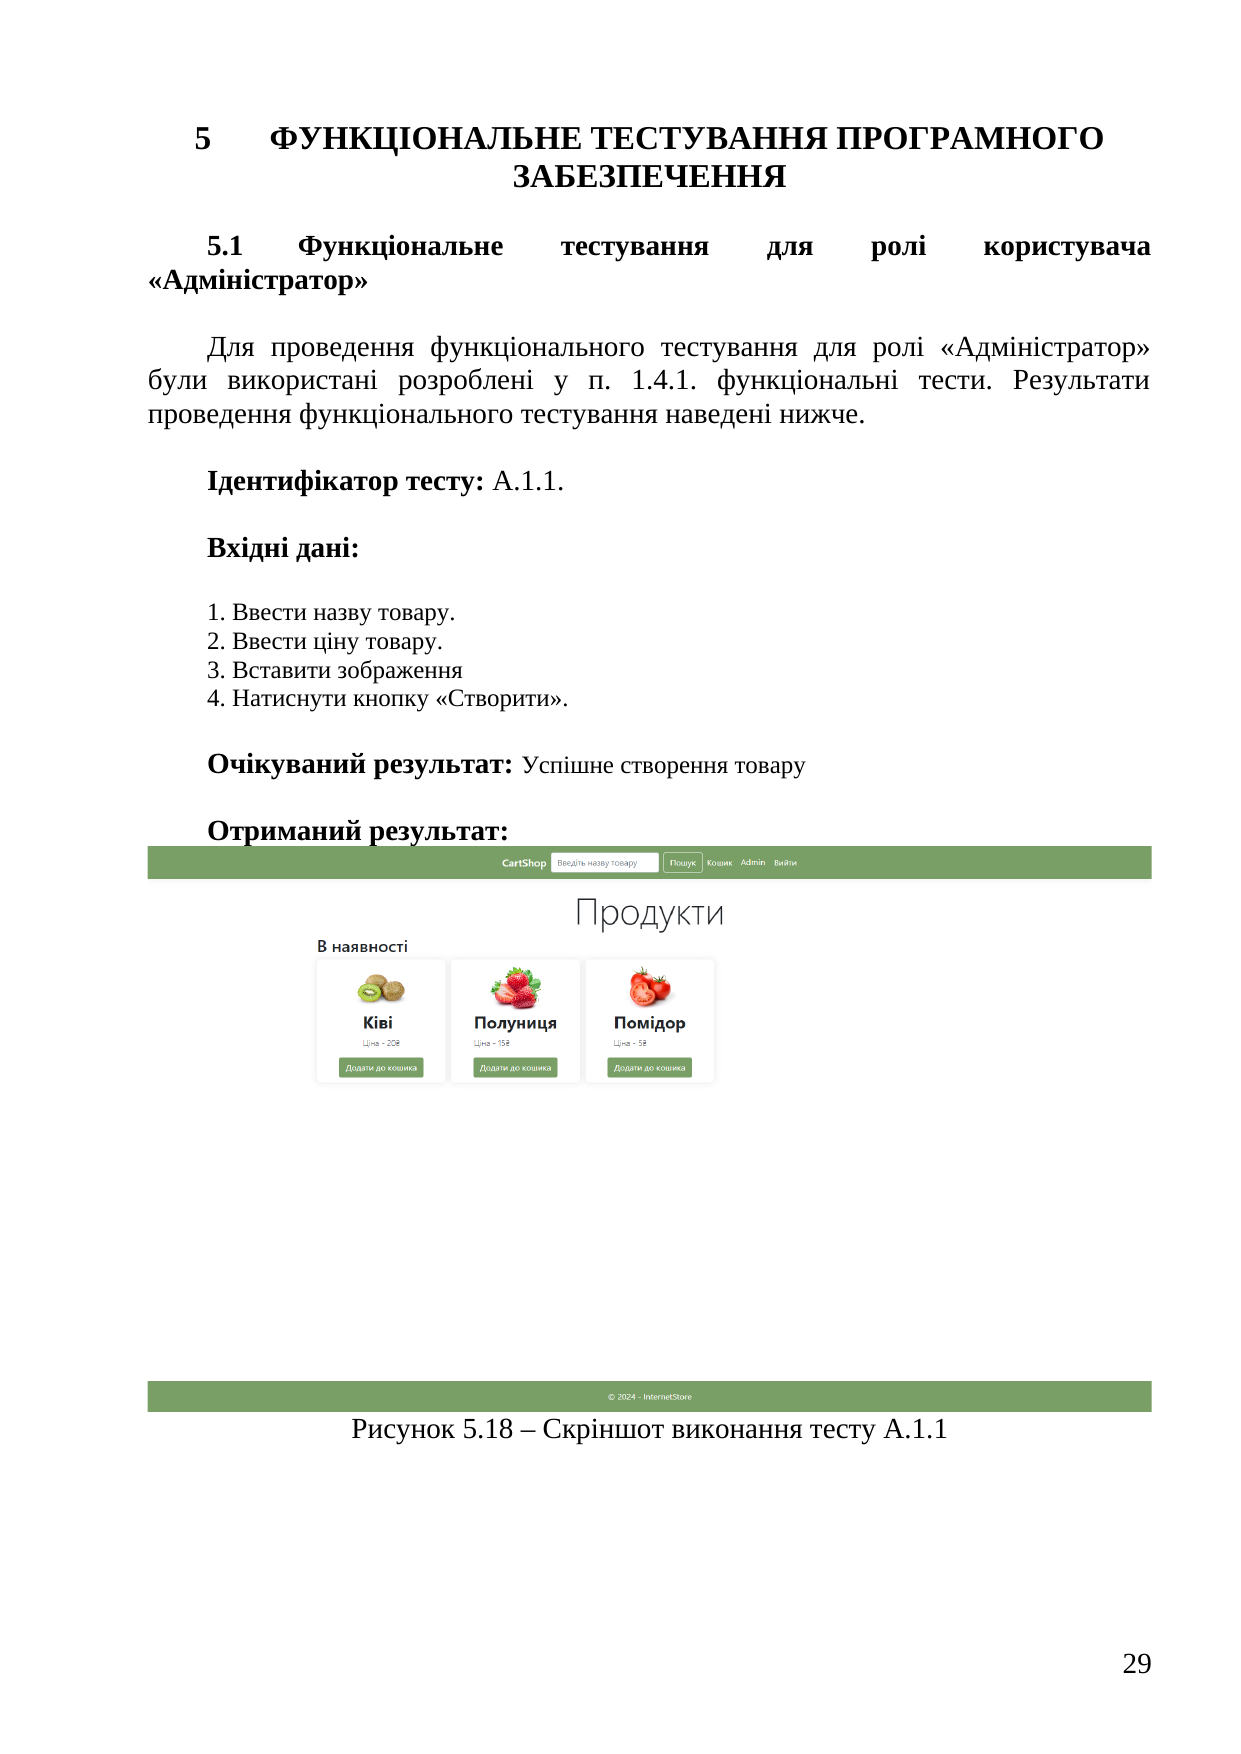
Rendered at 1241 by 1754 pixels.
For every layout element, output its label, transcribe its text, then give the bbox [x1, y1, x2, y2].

subtitle ФУНКЦІОНАЛЬНЕ ТЕСТУВАННЯ ПРОГРАМНОГО ЗАБЕЗПЕЧЕННЯ [148, 118, 1152, 195]
text 1. Ввести назву товару. [148, 597, 1152, 626]
text Для проведення функціонального тестування для ролі «Адміністратор» були використані розроблені у п. 1.4.1. функціональні тести. Результати проведення функціонального тестування наведені нижче. [148, 329, 1152, 429]
text 4. Натиснути кнопку «Створити». [148, 683, 1152, 712]
picture [147, 846, 1152, 1412]
text 3. Вставити зображення [148, 655, 1152, 683]
text 2. Ввести ціну товару. [148, 626, 1152, 655]
text Ідентифікатор тесту: А.1.1. [148, 463, 1152, 497]
text Вхідні дані: [148, 530, 1152, 564]
subtitle Функціональне тестування для ролі користувача «Адміністратор» [148, 228, 1152, 295]
text Очікуваний результат: Успішне створення товару [148, 746, 1152, 779]
text Отриманий результат: [148, 813, 1152, 846]
